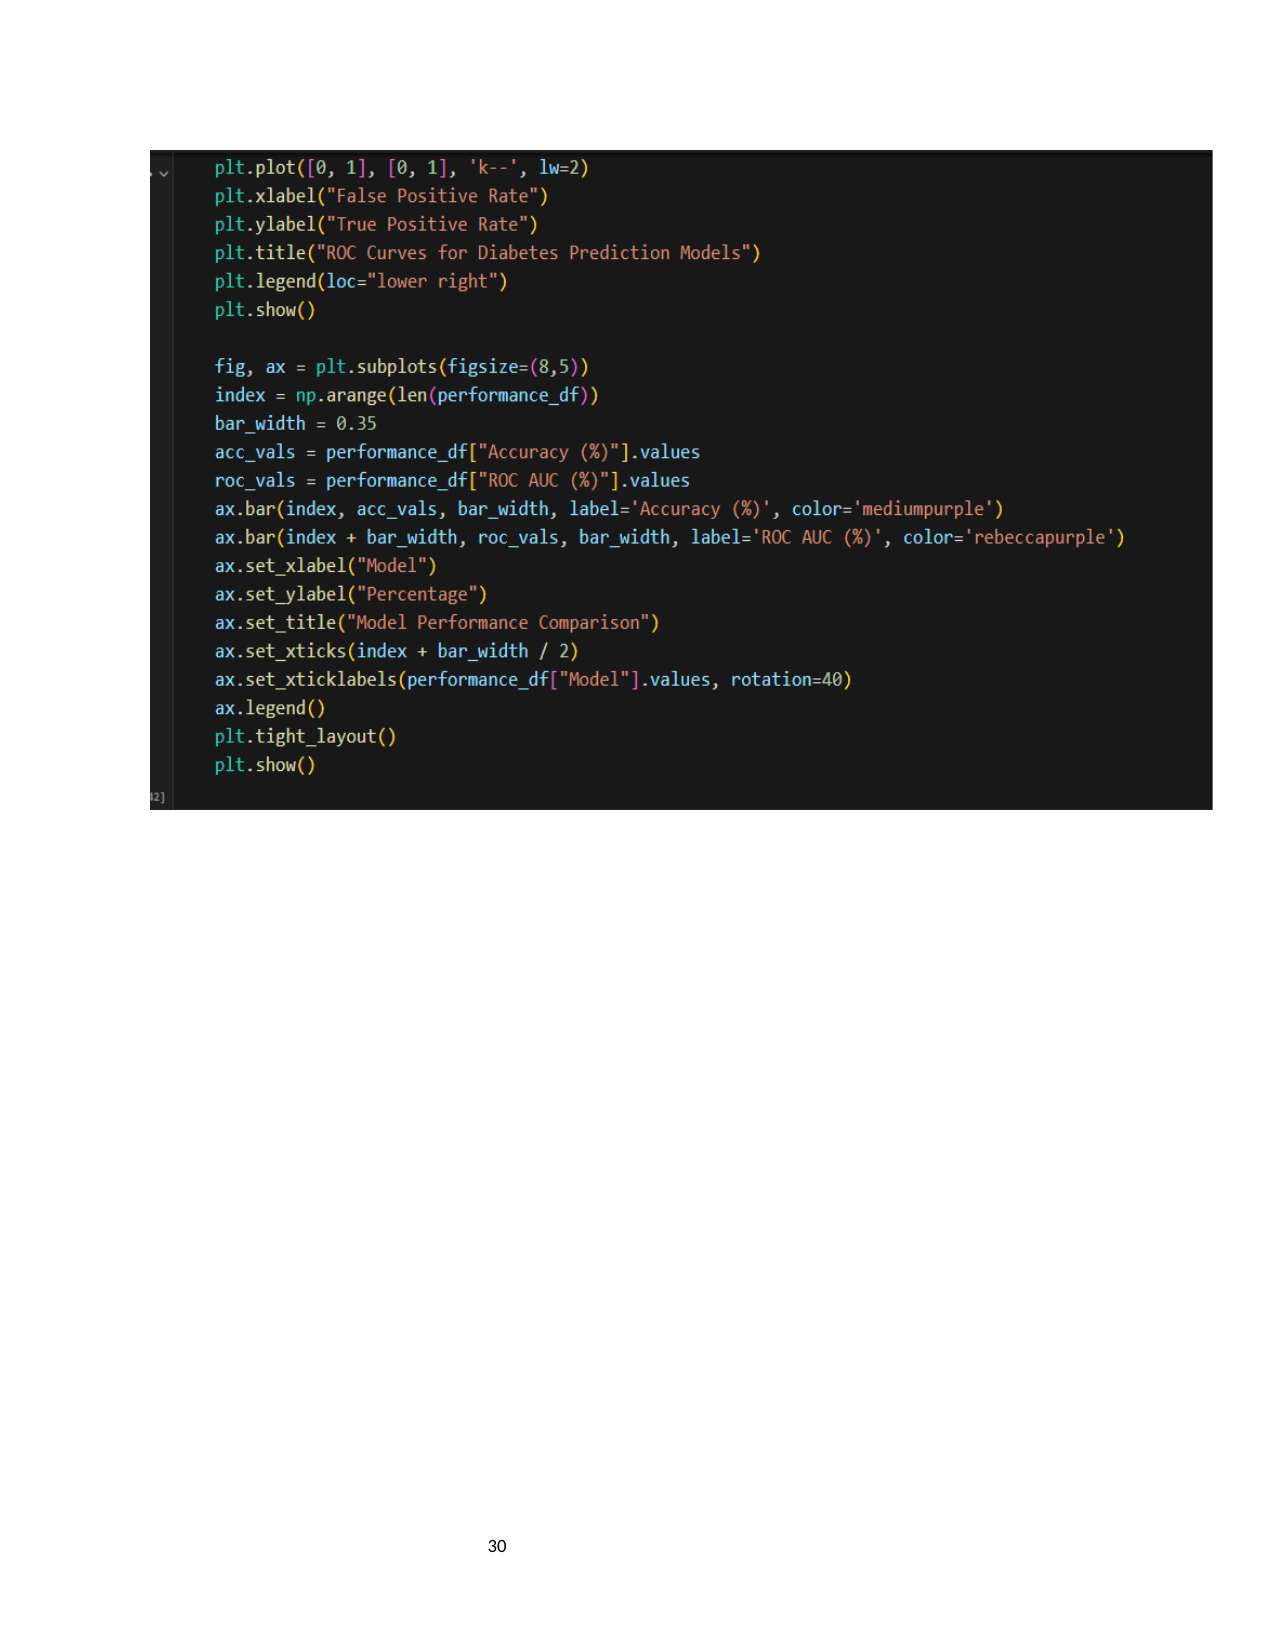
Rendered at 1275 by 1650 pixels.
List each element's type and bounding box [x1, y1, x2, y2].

picture [150, 150, 1213, 810]
